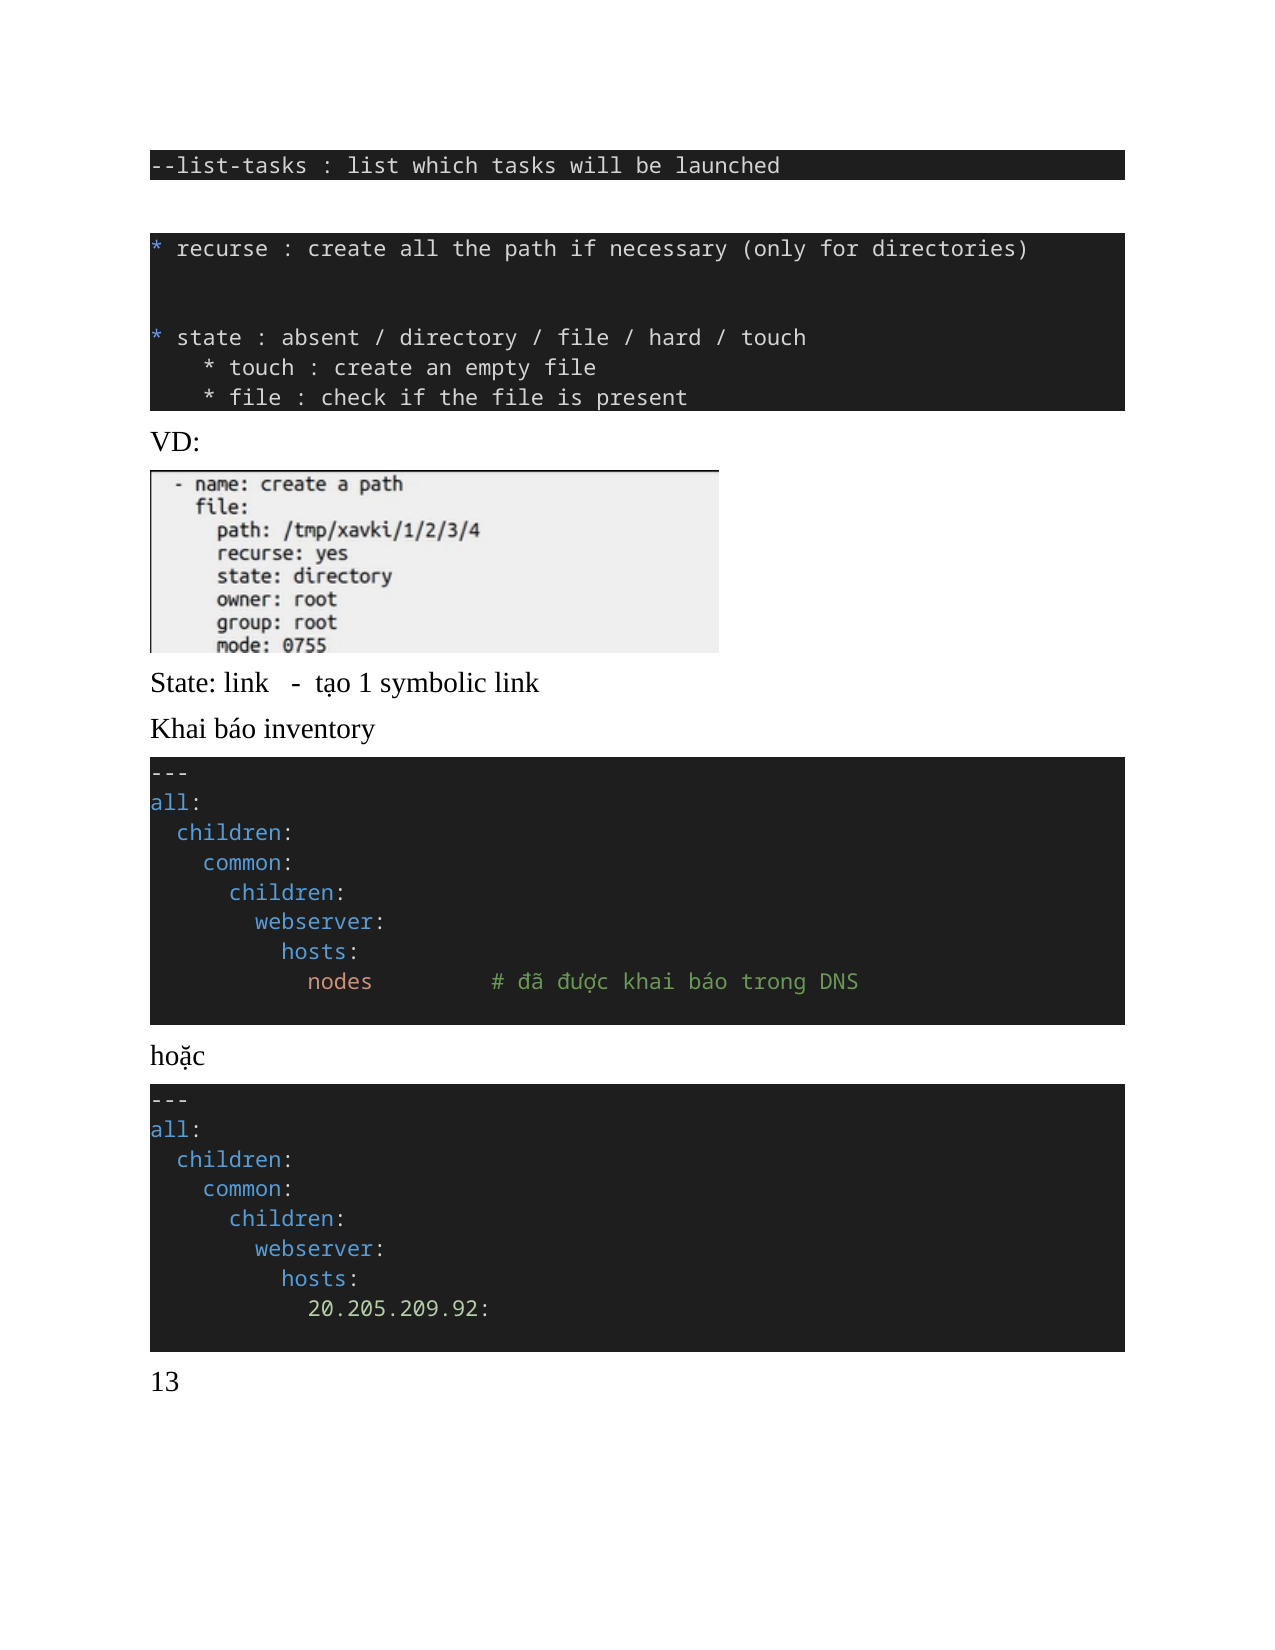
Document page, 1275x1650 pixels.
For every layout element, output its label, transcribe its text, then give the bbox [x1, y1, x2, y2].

text hosts: [150, 936, 1125, 966]
text --- [150, 757, 1125, 787]
text 13 [150, 1364, 1125, 1398]
text hoặc [150, 1038, 1125, 1071]
text hosts: [150, 1263, 1125, 1292]
text nodes # đã được khai báo trong DNS [150, 966, 1125, 996]
text VD: [150, 424, 1125, 457]
text 20.205.209.92: [150, 1292, 1125, 1322]
text children: [150, 876, 1125, 906]
text * state : absent / directory / file / hard / touch [150, 322, 1125, 352]
text State: link - tạo 1 symbolic link [150, 665, 1125, 699]
text --list-tasks : list which tasks will be launched [150, 150, 1125, 180]
text --- [150, 1084, 1125, 1114]
text webserver: [150, 906, 1125, 936]
text children: [150, 1143, 1125, 1173]
text all: [150, 1114, 1125, 1143]
text * file : check if the file is present [150, 382, 1125, 411]
picture [150, 470, 719, 653]
text children: [150, 817, 1125, 847]
text webserver: [150, 1233, 1125, 1263]
text * recurse : create all the path if necessary (only for directories) [150, 233, 1125, 262]
text * touch : create an empty file [150, 352, 1125, 382]
text common: [150, 847, 1125, 876]
text common: [150, 1173, 1125, 1203]
text all: [150, 787, 1125, 817]
text children: [150, 1203, 1125, 1233]
text Khai báo inventory [150, 711, 1125, 745]
